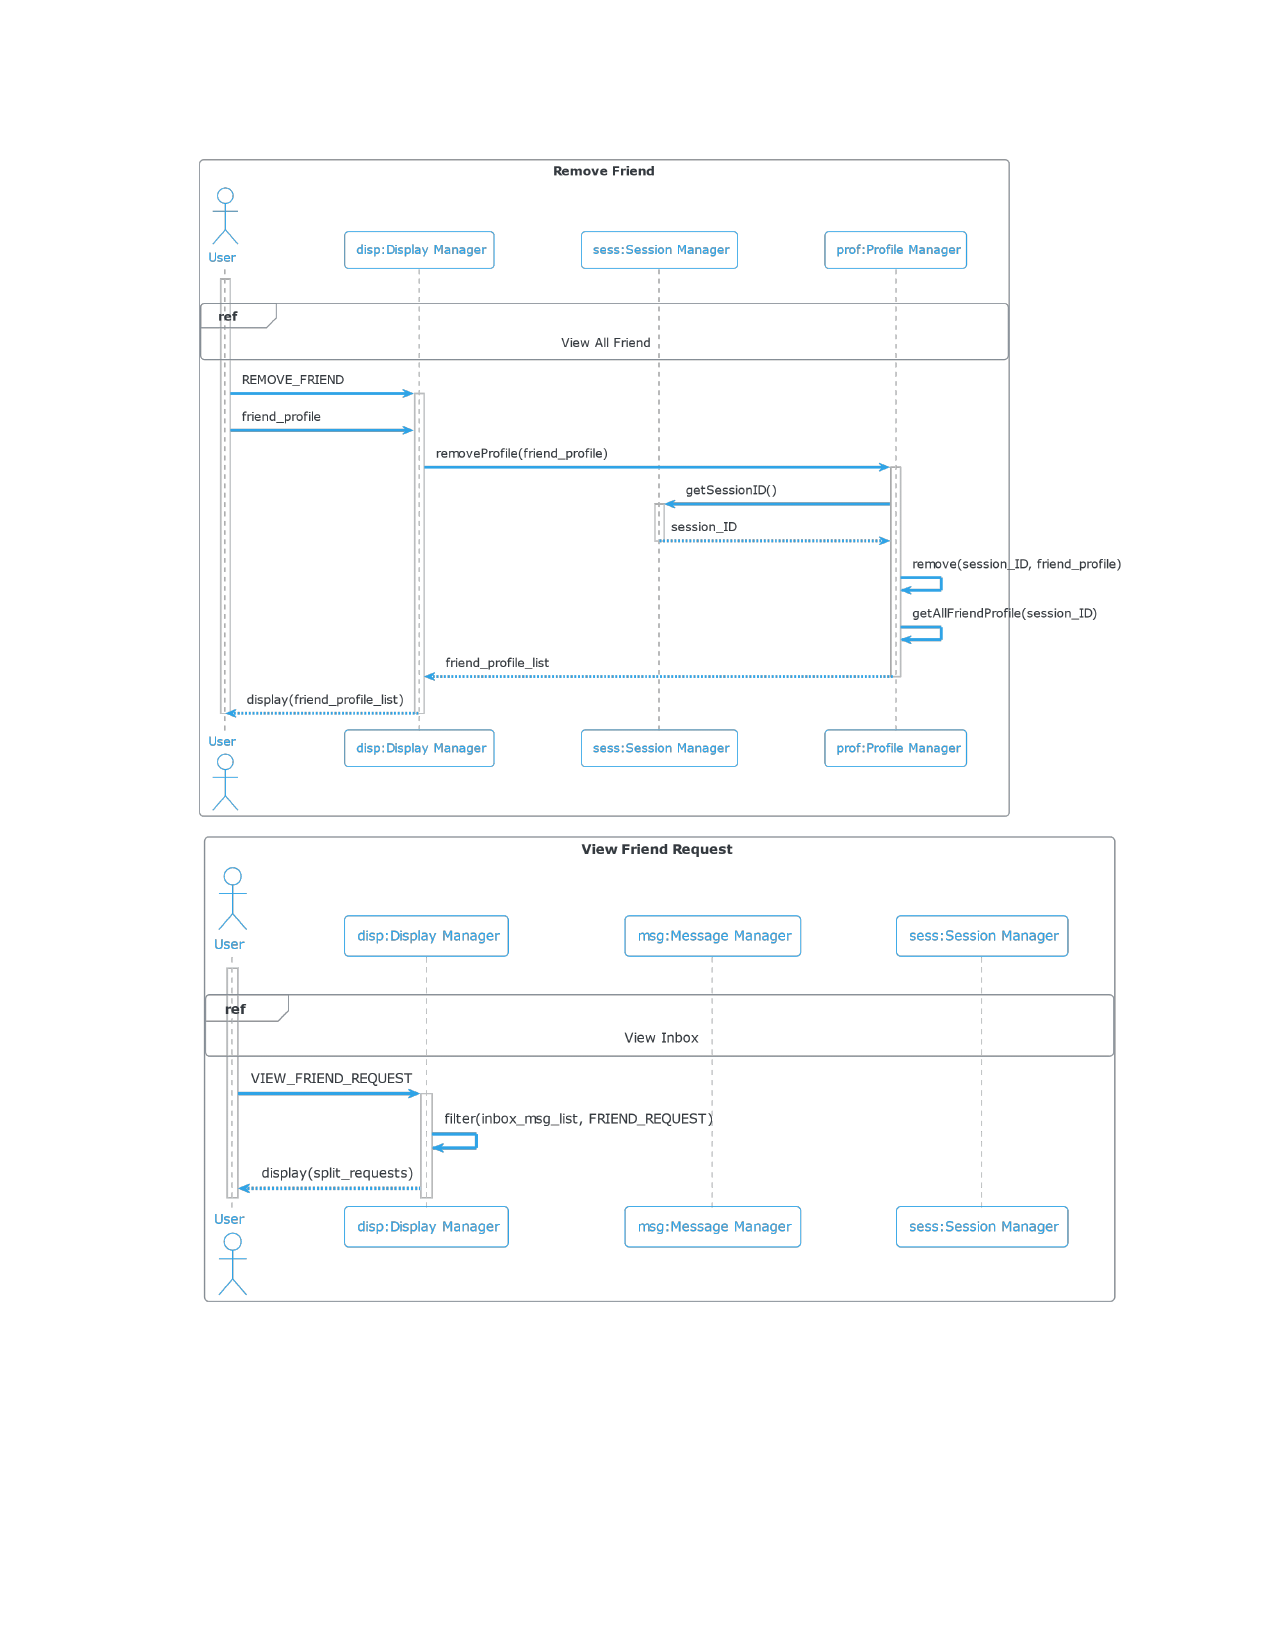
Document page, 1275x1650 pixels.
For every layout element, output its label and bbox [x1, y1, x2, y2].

picture [150, 150, 1125, 1312]
